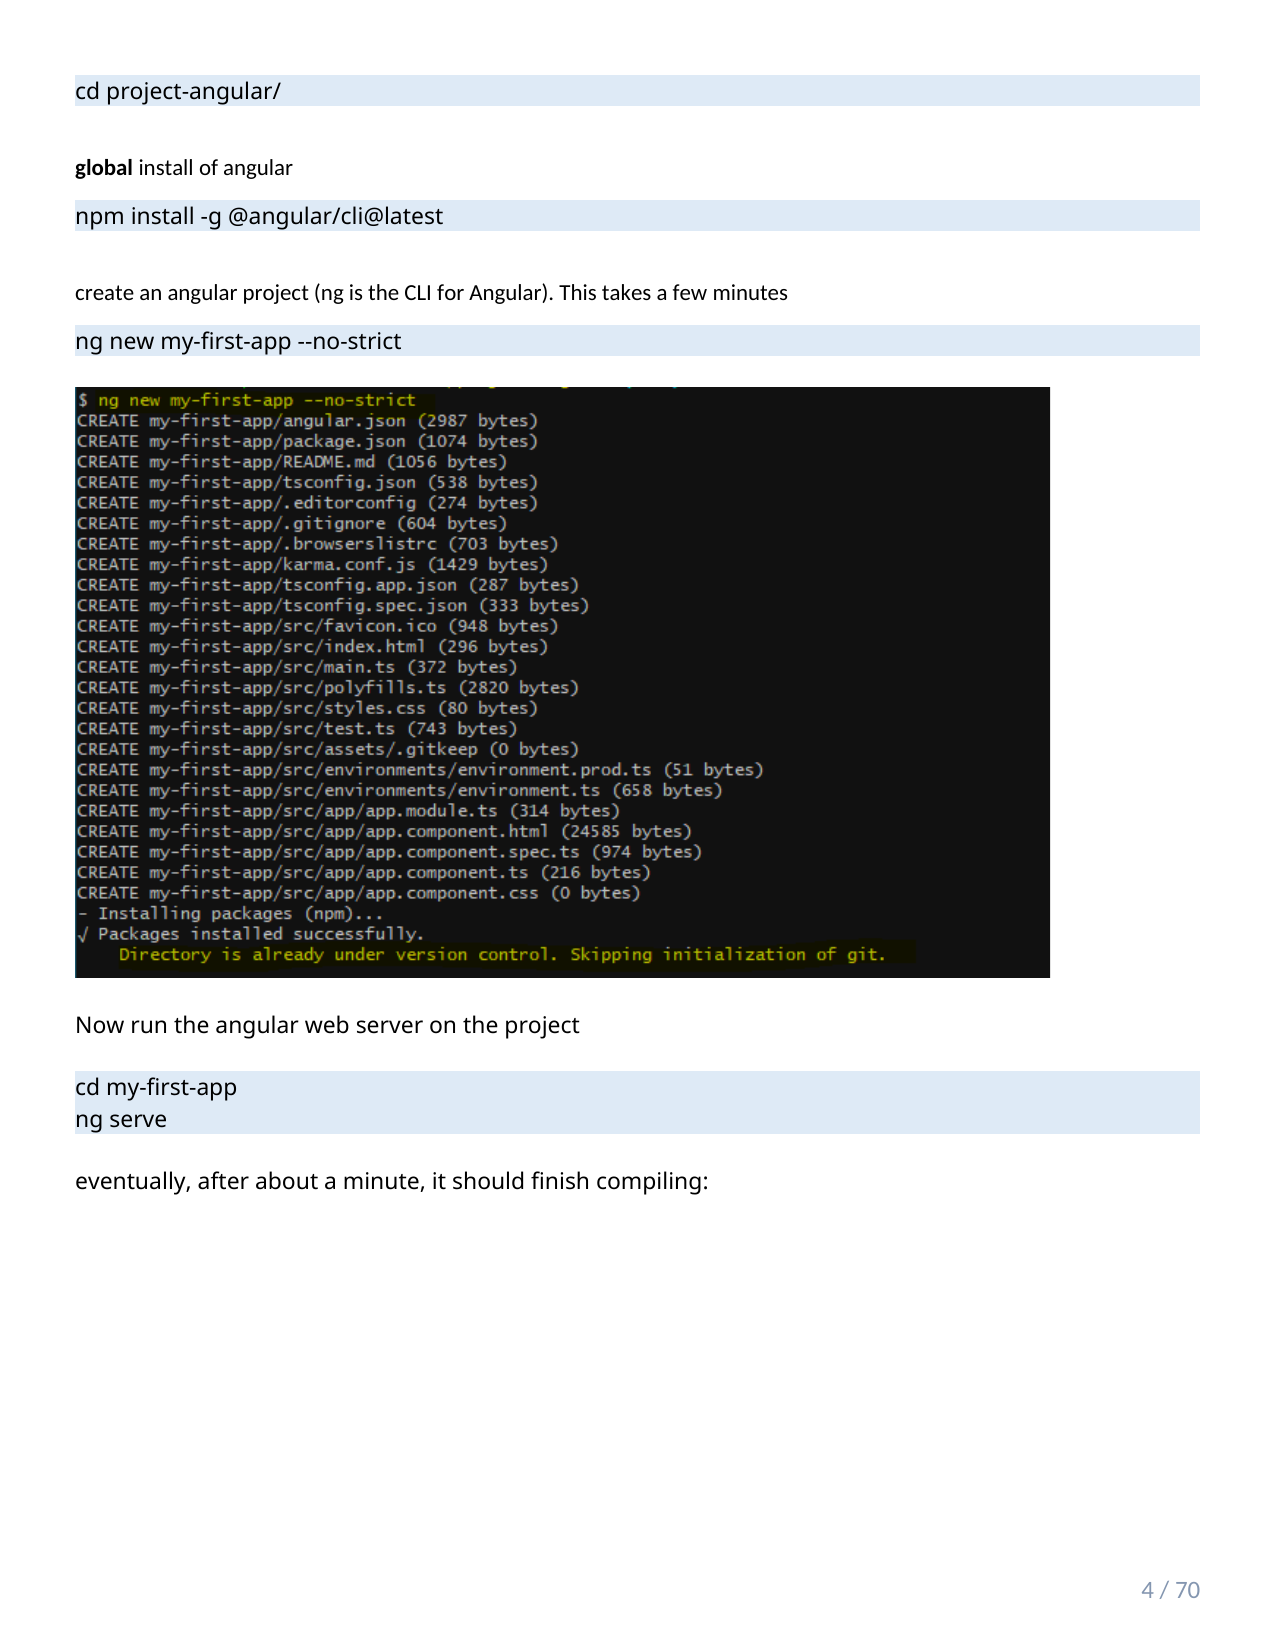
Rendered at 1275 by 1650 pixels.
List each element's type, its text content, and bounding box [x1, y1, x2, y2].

text npm install -g @angular/cli@latest [75, 200, 1200, 231]
text cd project-angular/ [75, 75, 1200, 106]
picture [75, 387, 1050, 978]
text create an angular project (ng is the CLI for Angular). This takes a few minutes [75, 278, 1200, 306]
text ng new my-first-app --no-strict [75, 325, 1200, 356]
text eventually, after about a minute, it should finish compiling: [75, 1165, 1200, 1196]
text cd my-first-app [75, 1071, 1200, 1102]
text global install of angular [75, 153, 1200, 181]
text Now run the angular web server on the project [75, 1009, 1200, 1040]
text ng serve [75, 1102, 1200, 1134]
